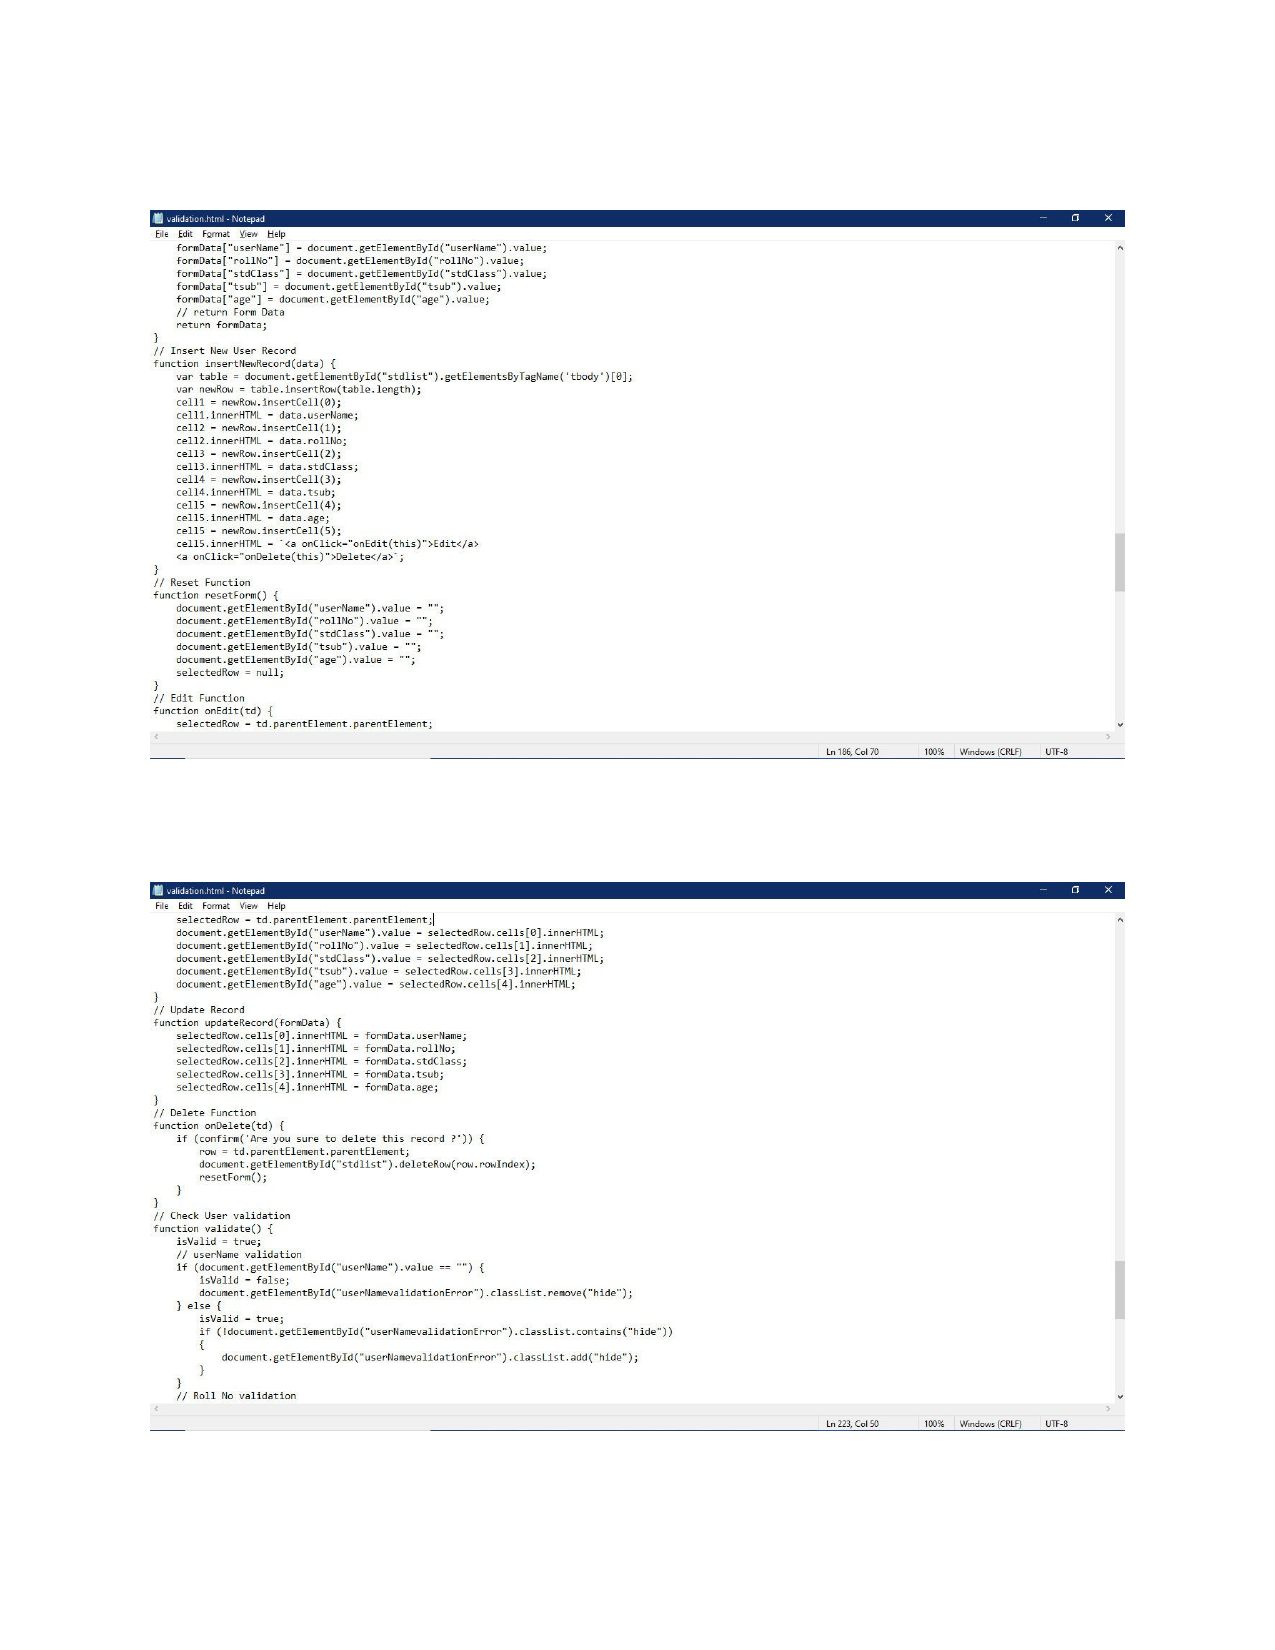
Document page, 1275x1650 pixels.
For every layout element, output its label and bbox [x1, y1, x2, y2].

picture [150, 882, 1125, 1431]
picture [150, 210, 1125, 759]
